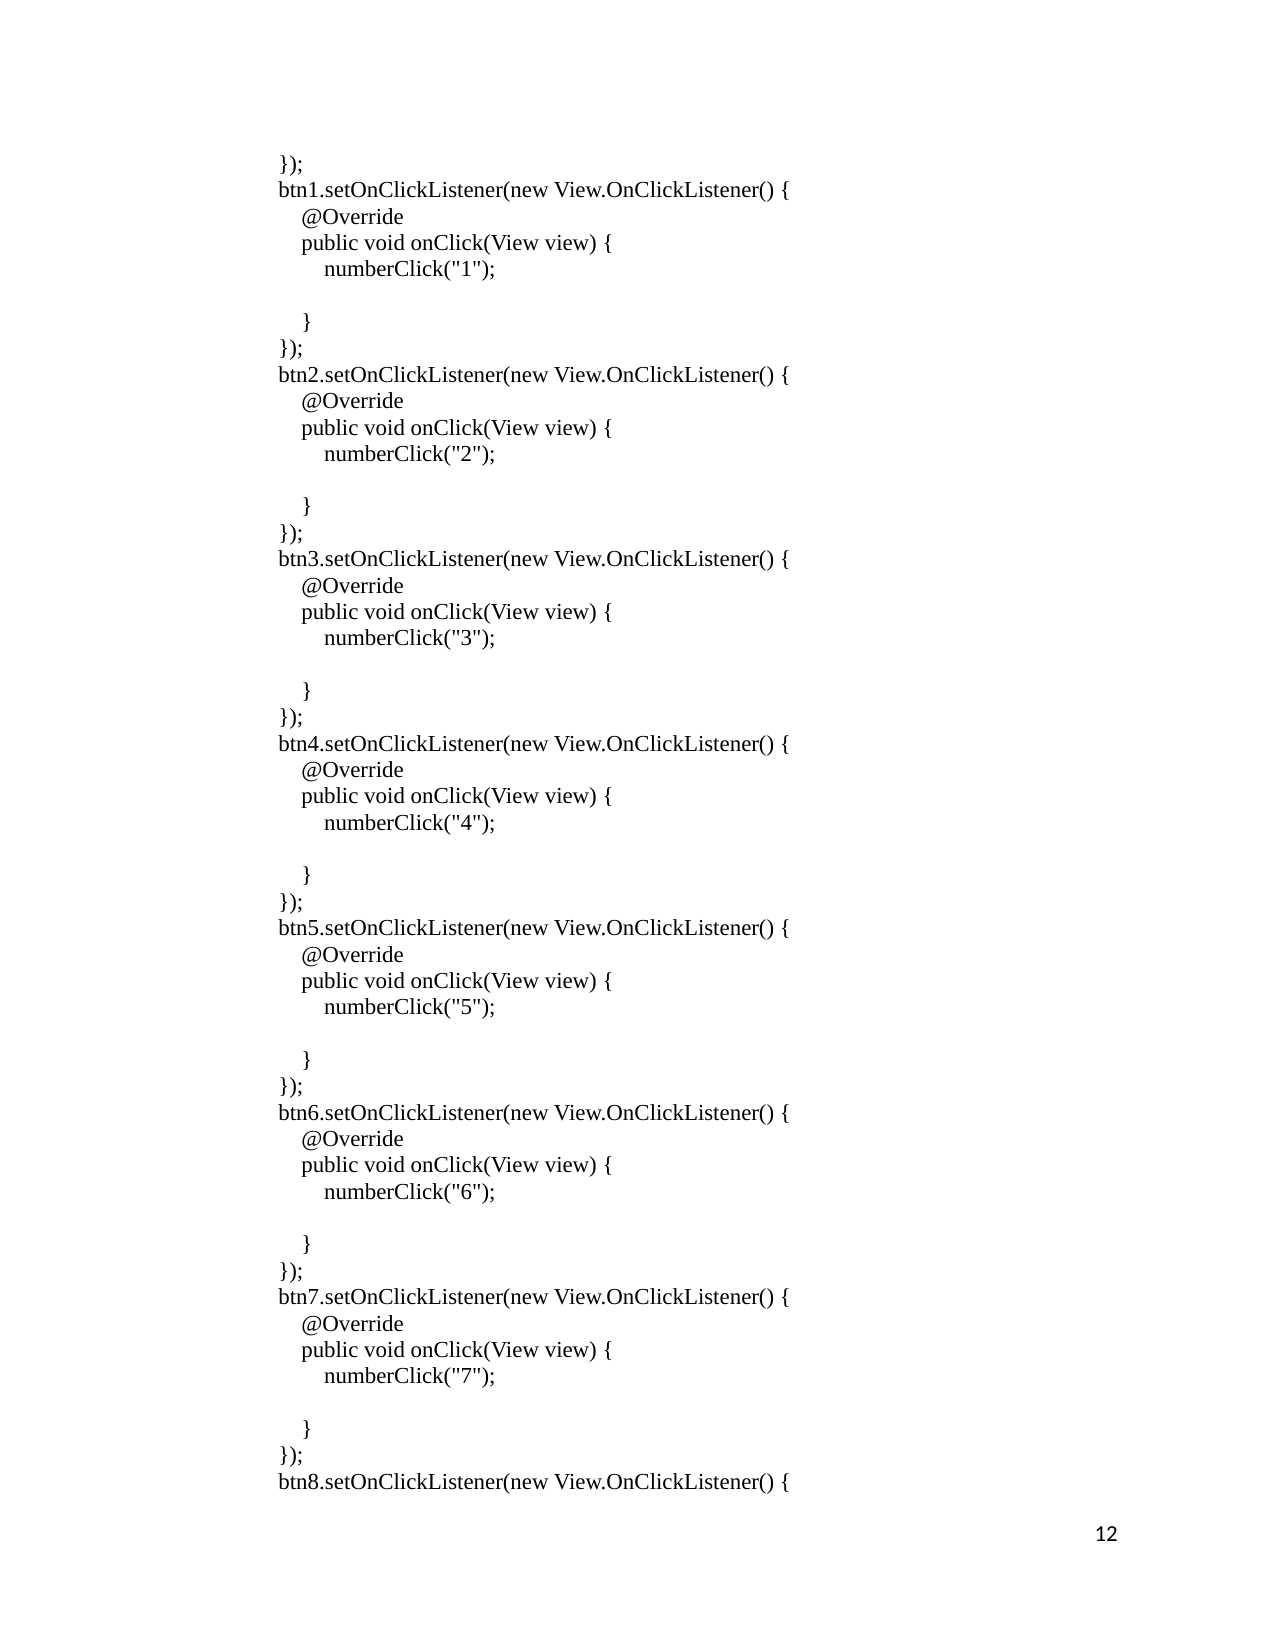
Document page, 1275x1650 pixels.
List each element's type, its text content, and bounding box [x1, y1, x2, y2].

list public void onClick(View view) { [232, 413, 1117, 440]
list }); [232, 519, 1117, 545]
list numberClick("2"); [232, 440, 1117, 466]
list numberClick("4"); [232, 809, 1117, 835]
list public void onClick(View view) { [232, 1151, 1117, 1178]
list }); [232, 150, 1117, 176]
list numberClick("7"); [232, 1362, 1117, 1389]
list btn3.setOnClickListener(new View.OnClickListener() { [232, 545, 1117, 572]
list } [232, 308, 1117, 334]
list } [232, 1046, 1117, 1072]
list btn4.setOnClickListener(new View.OnClickListener() { [232, 730, 1117, 756]
list btn2.setOnClickListener(new View.OnClickListener() { [232, 361, 1117, 387]
list @Override [232, 572, 1117, 598]
list public void onClick(View view) { [232, 598, 1117, 624]
list numberClick("1"); [232, 255, 1117, 282]
list @Override [232, 941, 1117, 967]
list @Override [232, 1309, 1117, 1336]
list } [232, 1231, 1117, 1257]
list }); [232, 1441, 1117, 1468]
list numberClick("6"); [232, 1178, 1117, 1204]
list btn8.setOnClickListener(new View.OnClickListener() { [232, 1468, 1117, 1494]
list public void onClick(View view) { [232, 1336, 1117, 1362]
list }); [232, 334, 1117, 361]
list btn1.setOnClickListener(new View.OnClickListener() { [232, 176, 1117, 203]
list } [232, 493, 1117, 519]
list @Override [232, 1125, 1117, 1151]
list numberClick("3"); [232, 624, 1117, 651]
list btn5.setOnClickListener(new View.OnClickListener() { [232, 914, 1117, 941]
list @Override [232, 756, 1117, 782]
list btn7.setOnClickListener(new View.OnClickListener() { [232, 1283, 1117, 1309]
list }); [232, 1072, 1117, 1099]
list public void onClick(View view) { [232, 229, 1117, 255]
list btn6.setOnClickListener(new View.OnClickListener() { [232, 1099, 1117, 1125]
list } [232, 862, 1117, 888]
list } [232, 1415, 1117, 1441]
list numberClick("5"); [232, 993, 1117, 1020]
list @Override [232, 387, 1117, 413]
list }); [232, 1257, 1117, 1283]
list public void onClick(View view) { [232, 782, 1117, 809]
list } [232, 677, 1117, 703]
list }); [232, 888, 1117, 914]
list @Override [232, 203, 1117, 229]
list public void onClick(View view) { [232, 967, 1117, 993]
list }); [232, 703, 1117, 730]
